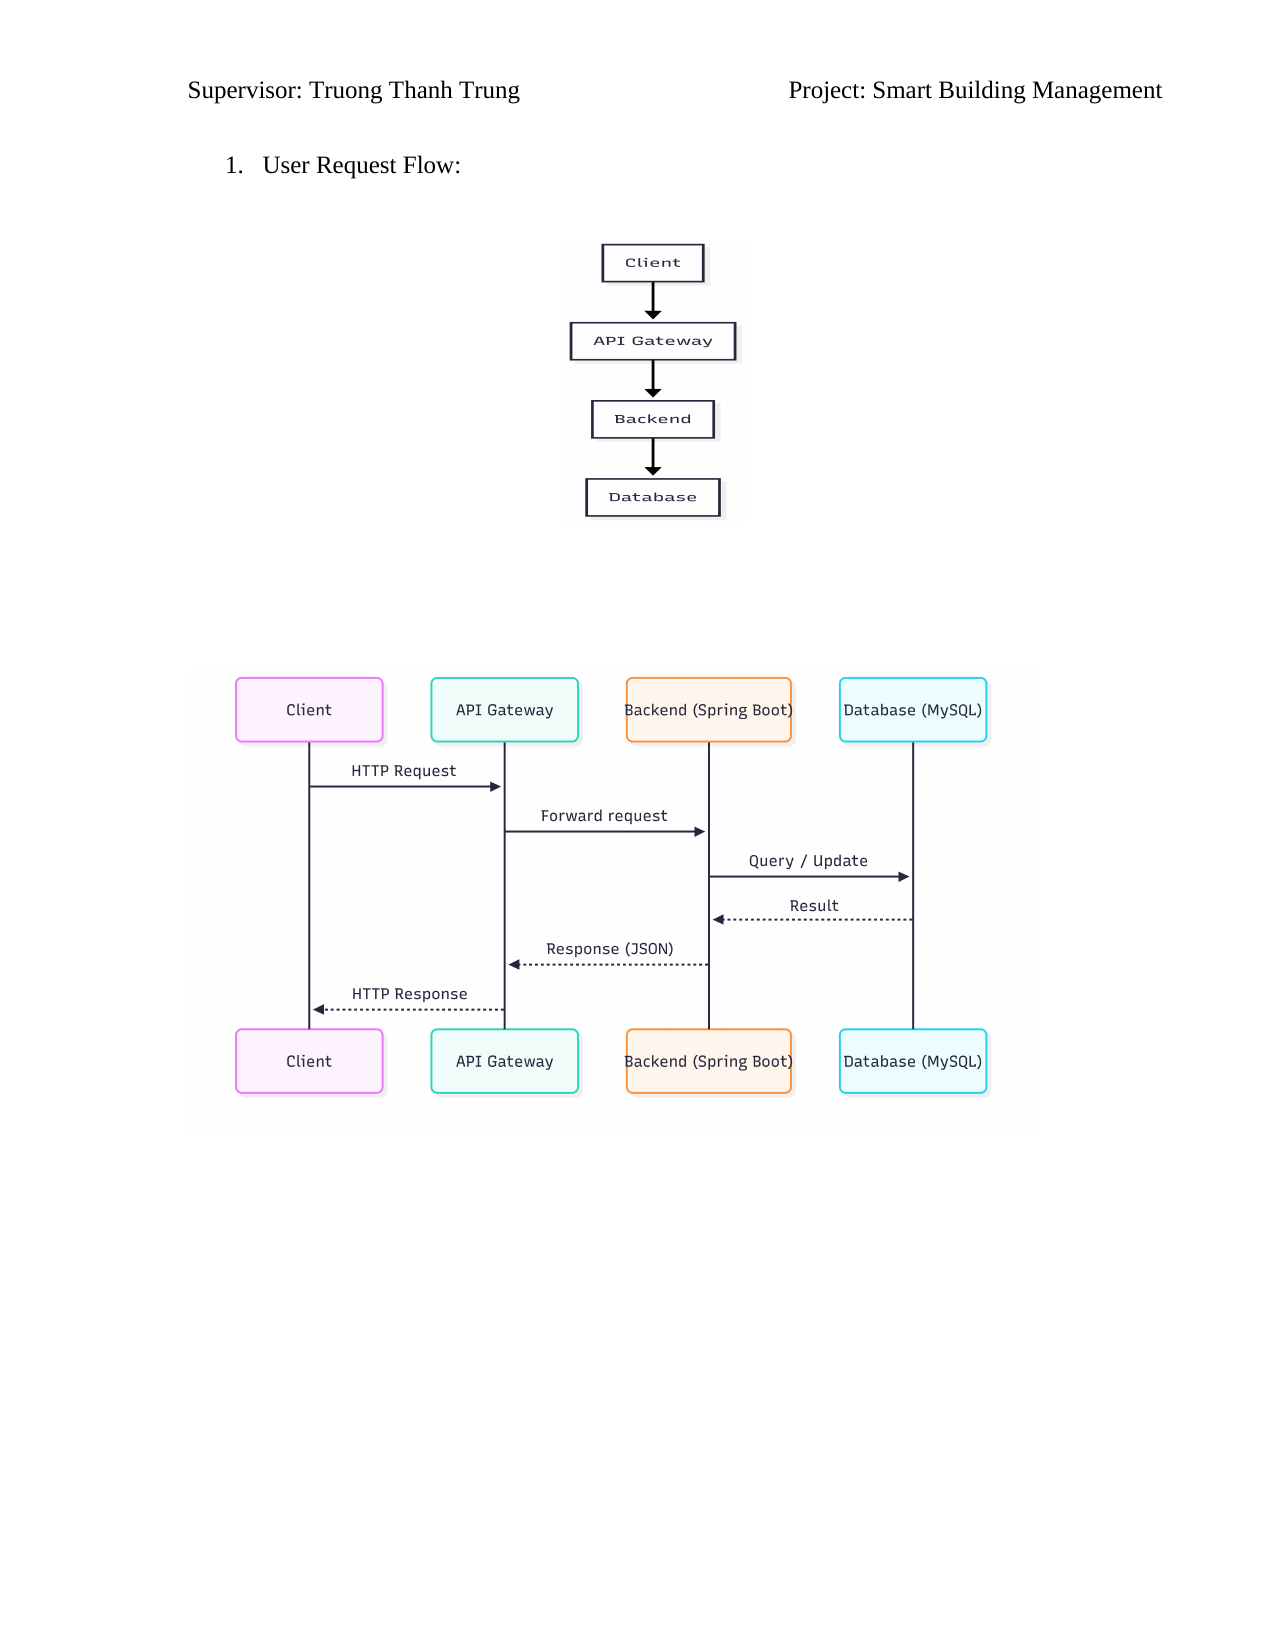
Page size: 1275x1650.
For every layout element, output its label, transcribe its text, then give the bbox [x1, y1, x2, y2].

picture [560, 239, 747, 524]
list User Request Flow: [225, 150, 1087, 179]
picture [187, 668, 1037, 1134]
